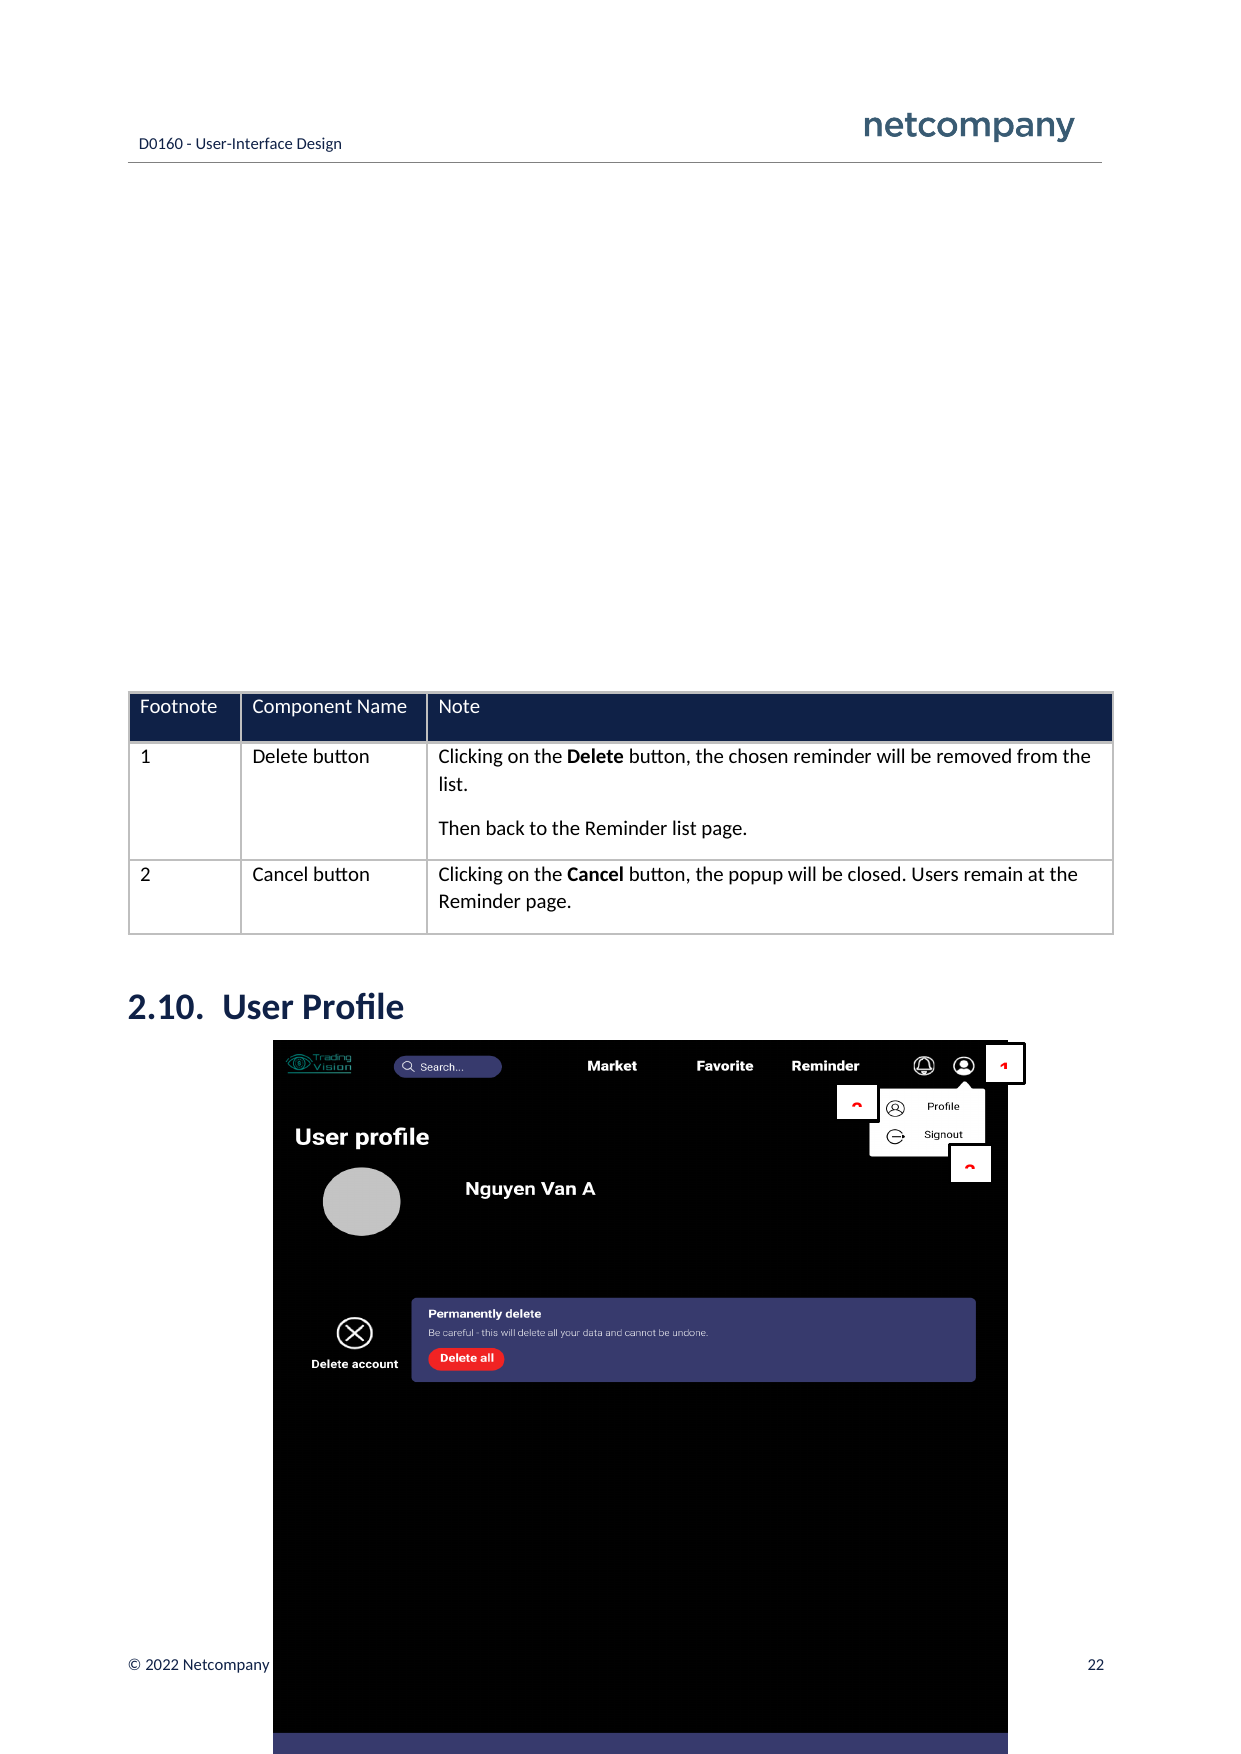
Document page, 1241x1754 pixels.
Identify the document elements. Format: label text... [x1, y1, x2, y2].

table_cell 2 [130, 861, 240, 932]
table_header Component Name [242, 694, 426, 741]
table_cell 1 [130, 744, 240, 859]
picture [273, 1040, 1008, 1754]
subtitle User Profile [127, 983, 1113, 1028]
picture [847, 102, 1092, 150]
table_cell Delete button [242, 744, 426, 859]
table_cell Clicking on the Cancel button, the popup will be closed. Users remain at the Reminder page. [428, 861, 1112, 932]
table_header Note [428, 694, 1112, 741]
table_cell Clicking on the Delete button, the chosen reminder will be removed from the list. Then back to the Reminder list page. [428, 744, 1112, 859]
table_cell Cancel button [242, 861, 426, 932]
table_header Footnote [130, 694, 240, 741]
